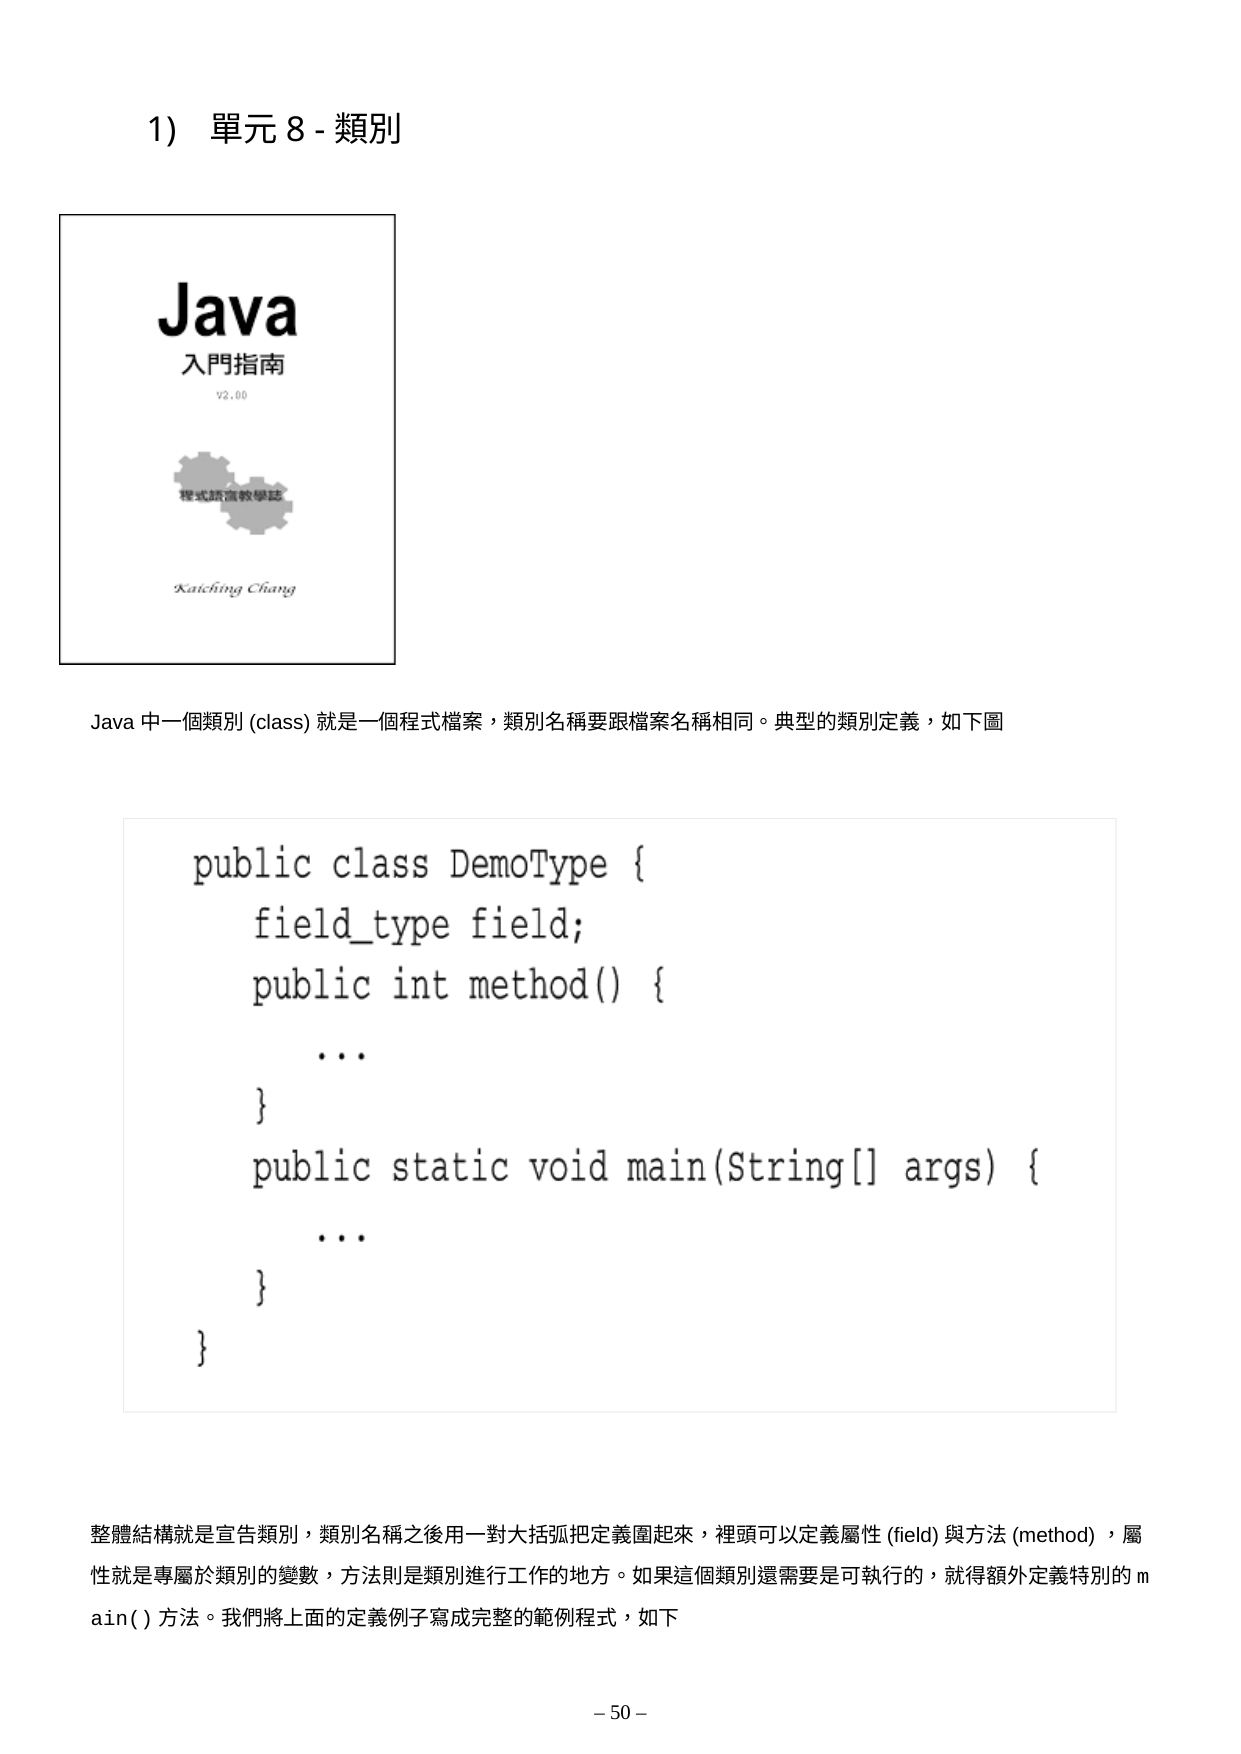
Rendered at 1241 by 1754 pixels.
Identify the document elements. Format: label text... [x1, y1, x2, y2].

subtitle 單元 8 - 類別 [142, 85, 1181, 169]
text 整體結構就是宣告類別，類別名稱之後用一對大括弧把定義圍起來，裡頭可以定義屬性 (field) 與方法 (method) ，屬性就是專屬於類別的變數，方法則是類別進行工作的地方。如果這個類別還需要是可執行的，就得額外定義特別的 main() 方法。我們將上面的定義例子寫成完整的範例程式，如下 [90, 1512, 1150, 1637]
picture [59, 214, 396, 665]
text Java 中一個類別 (class) 就是一個程式檔案，類別名稱要跟檔案名稱相同。典型的類別定義，如下圖 [90, 700, 1150, 742]
picture [120, 814, 1121, 1417]
